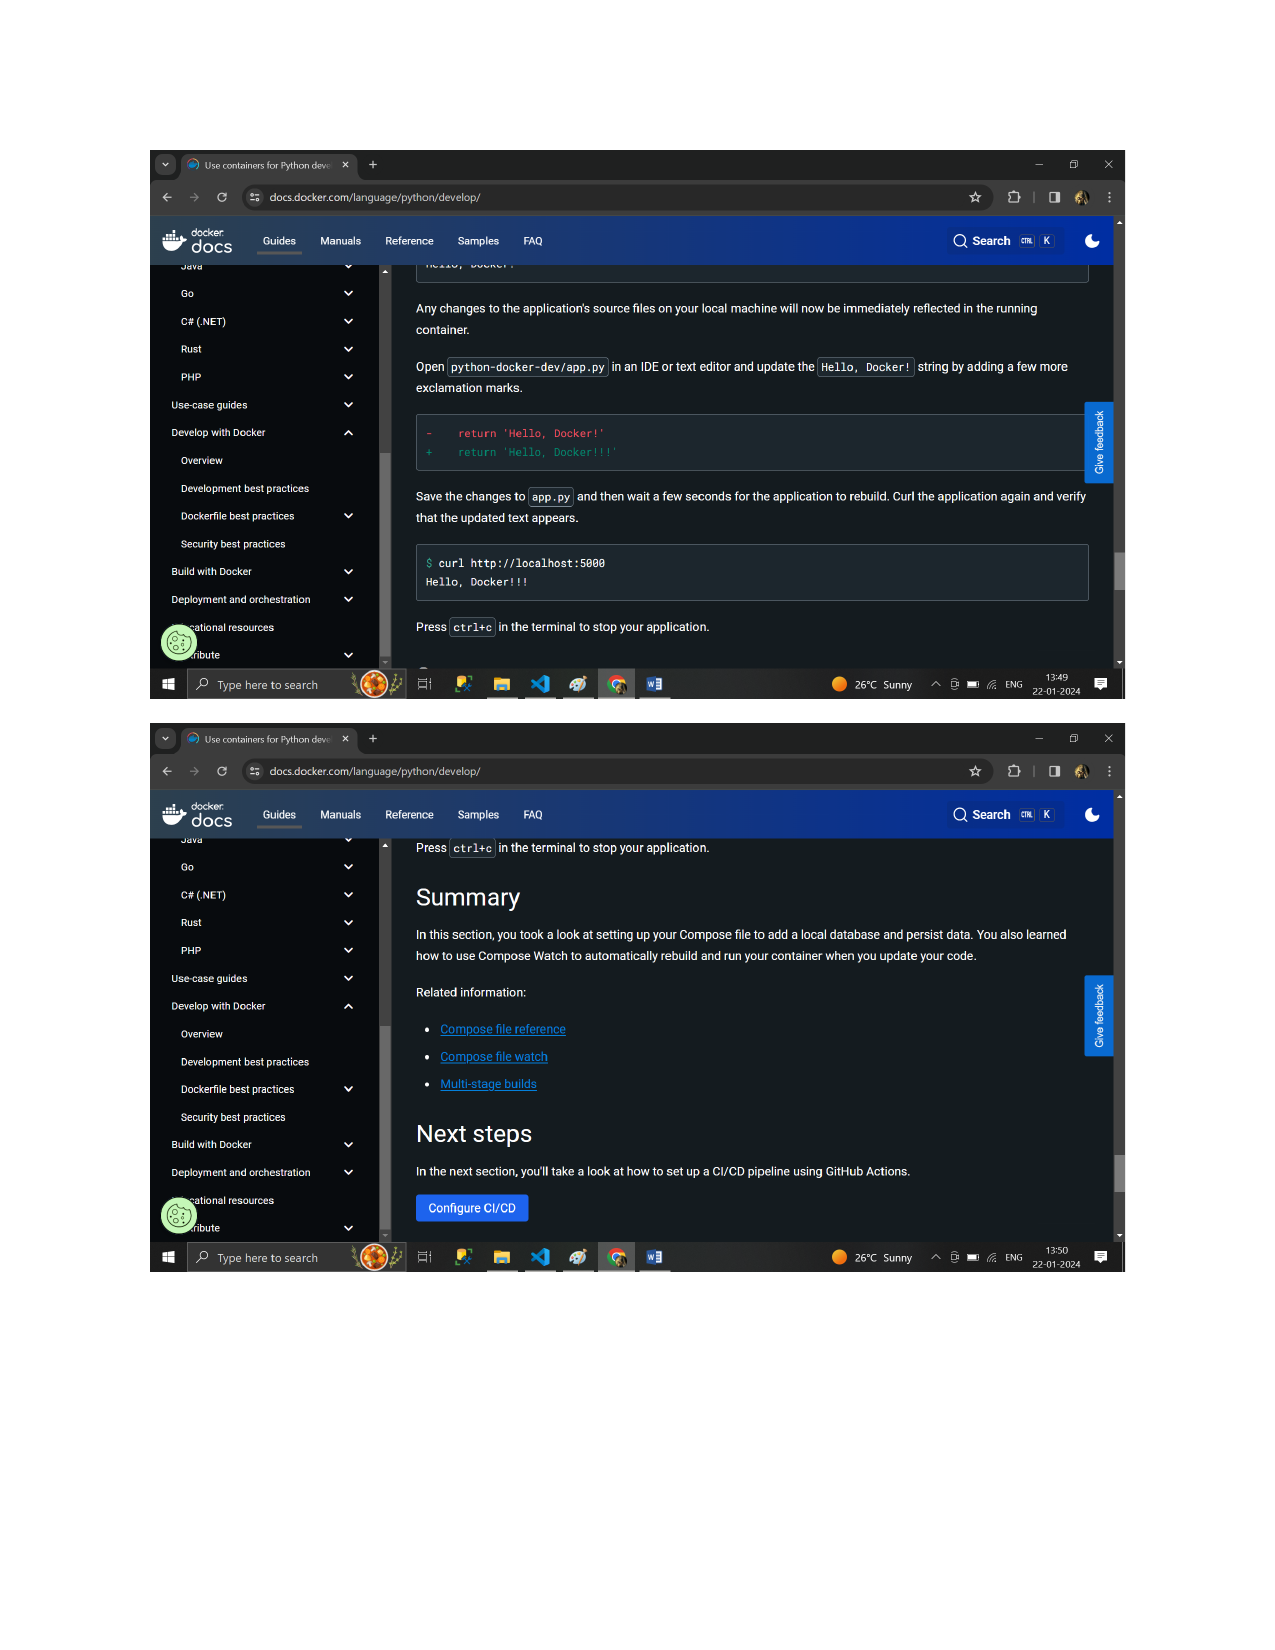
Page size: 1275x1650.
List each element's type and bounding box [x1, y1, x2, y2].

picture [150, 723, 1125, 1272]
picture [150, 150, 1125, 699]
